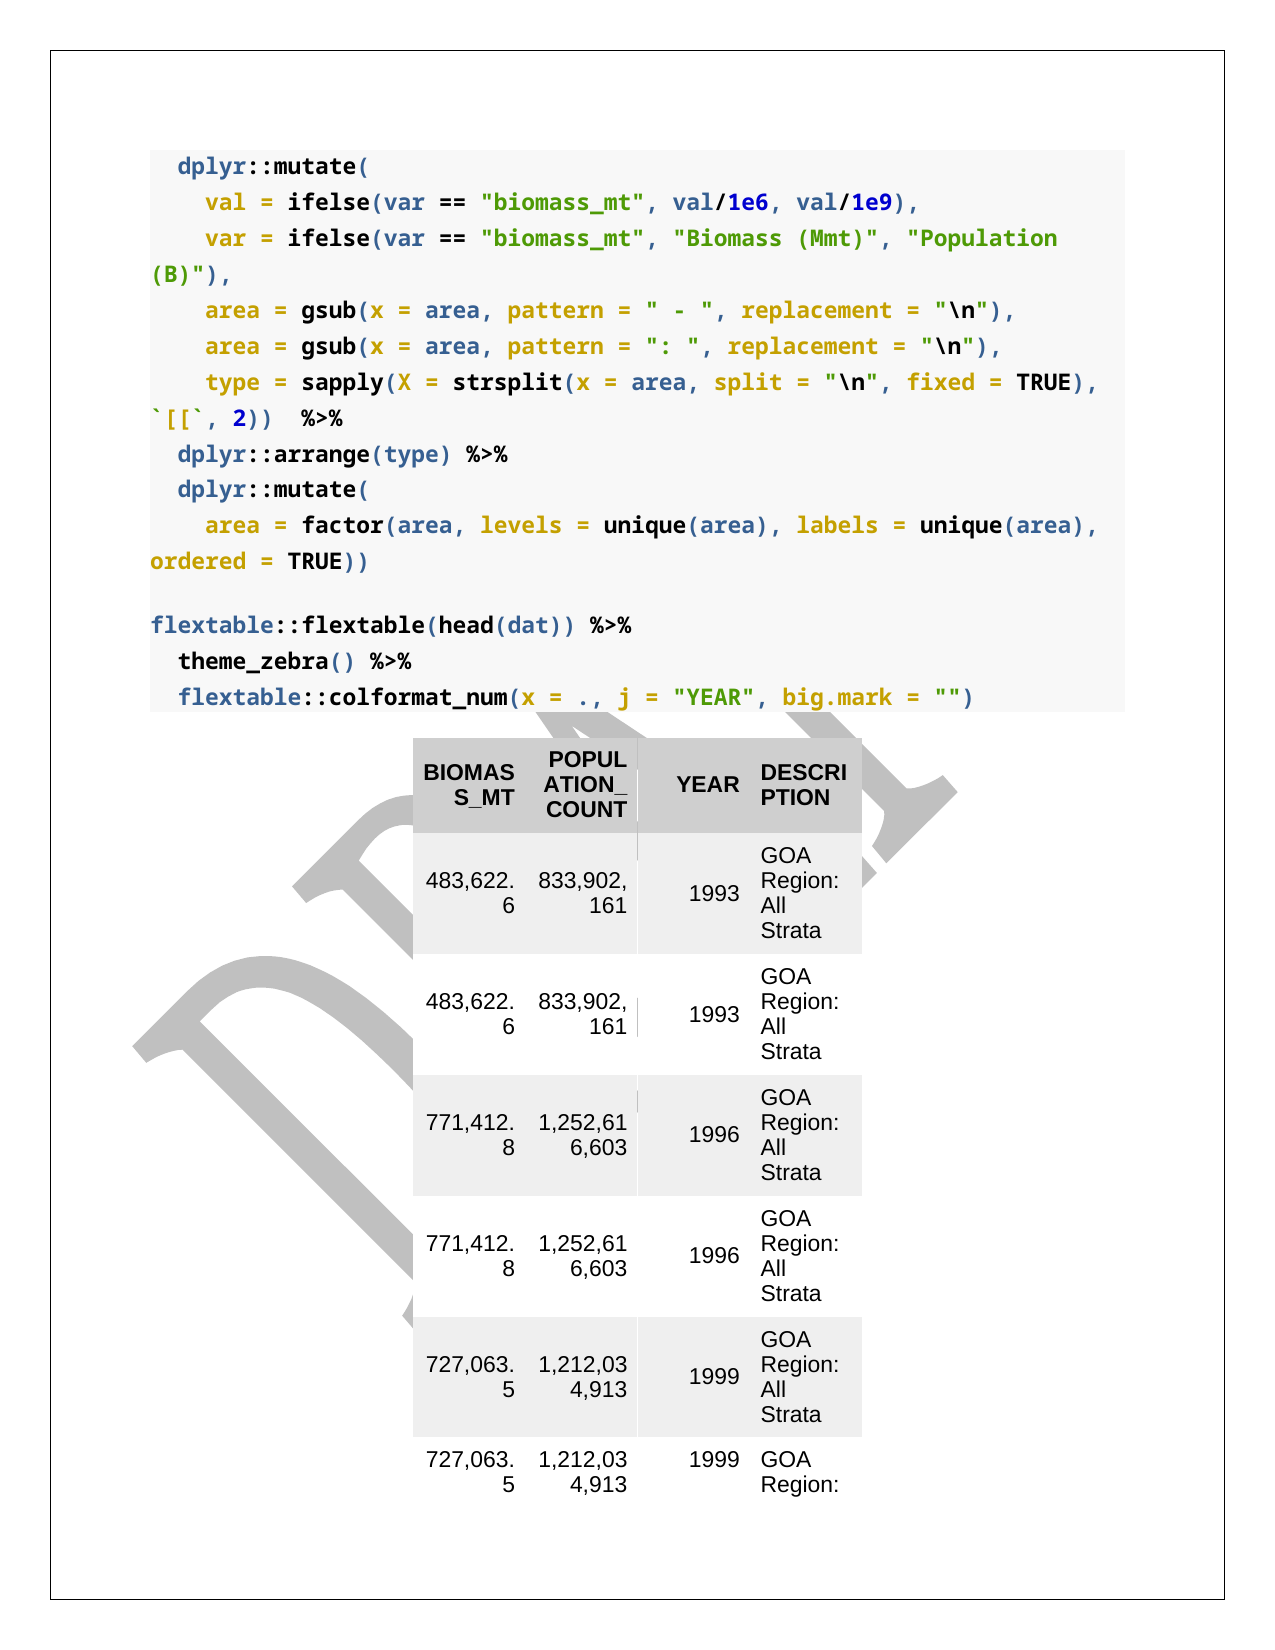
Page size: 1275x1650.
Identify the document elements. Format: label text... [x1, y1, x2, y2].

table_cell 1999 [638, 1317, 750, 1437]
table_cell 727,063.5 [413, 1317, 525, 1437]
table_cell 1993 [638, 833, 750, 954]
table_cell 833,902,161 [525, 954, 637, 1075]
table_header YEAR [638, 738, 750, 833]
table_cell 727,063.5 [413, 1438, 525, 1498]
table_cell 483,622.6 [413, 954, 525, 1075]
table_cell 1,252,616,603 [525, 1075, 637, 1196]
table_cell GOA Region: All Strata [750, 1075, 862, 1196]
table_cell GOA Region: All Strata [750, 1438, 862, 1498]
table_cell GOA Region: All Strata [750, 954, 862, 1075]
table_cell GOA Region: All Strata [750, 1196, 862, 1317]
table_cell 771,412.8 [413, 1075, 525, 1196]
table_header POPULATION_COUNT [525, 738, 637, 833]
table_cell 1,252,616,603 [525, 1196, 637, 1317]
table_cell 1,212,034,913 [525, 1317, 637, 1437]
table_cell 483,622.6 [413, 833, 525, 954]
table_cell 1,212,034,913 [525, 1438, 637, 1498]
table_header DESCRIPTION [750, 738, 862, 833]
table_cell 1999 [638, 1438, 750, 1498]
table_cell GOA Region: All Strata [750, 833, 862, 954]
table_cell 833,902,161 [525, 833, 637, 954]
table_cell 1993 [638, 954, 750, 1075]
table_header BIOMASS_MT [413, 738, 525, 833]
table_cell 1996 [638, 1075, 750, 1196]
table_cell GOA Region: All Strata [750, 1317, 862, 1437]
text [150, 150, 1125, 712]
table_cell 771,412.8 [413, 1196, 525, 1317]
table_cell 1996 [638, 1196, 750, 1317]
